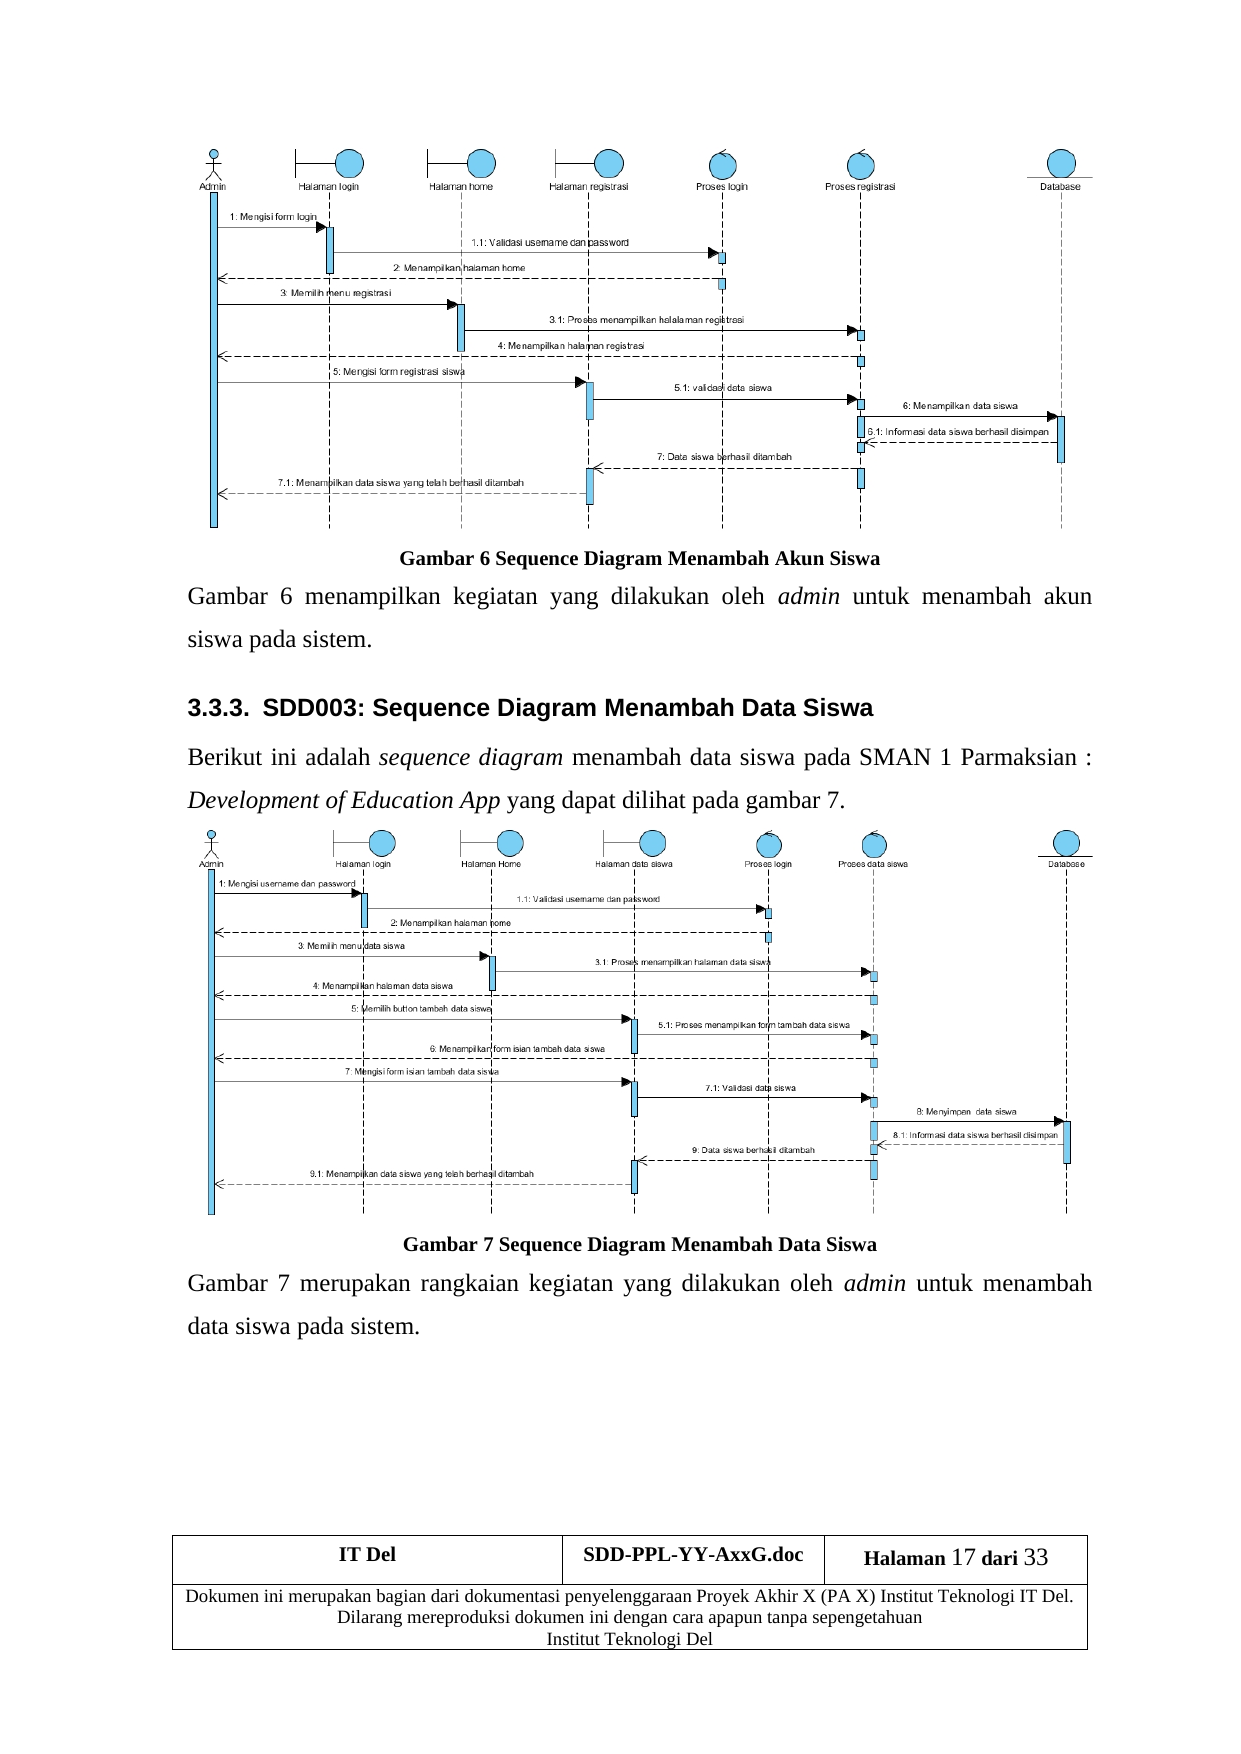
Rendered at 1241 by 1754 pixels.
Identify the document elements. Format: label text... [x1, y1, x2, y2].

text Berikut ini adalah sequence diagram menambah data siswa pada SMAN 1 Parmaksian : Development of Education App yang dapat dilihat pada gambar 7. [187, 742, 1092, 814]
text Gambar 6 Sequence Diagram Menambah Akun Siswa [187, 545, 1092, 569]
picture [187, 147, 1093, 531]
picture [187, 828, 1093, 1218]
text Gambar 7 merupakan rangkaian kegiatan yang dilakukan oleh admin untuk menambah data siswa pada sistem. [187, 1268, 1092, 1340]
subtitle SDD003: Sequence Diagram Menambah Data Siswa [187, 693, 1092, 721]
text Gambar 6 menampilkan kegiatan yang dilakukan oleh admin untuk menambah akun siswa pada sistem. [187, 581, 1092, 653]
text Gambar 7 Sequence Diagram Menambah Data Siswa [187, 1232, 1092, 1256]
